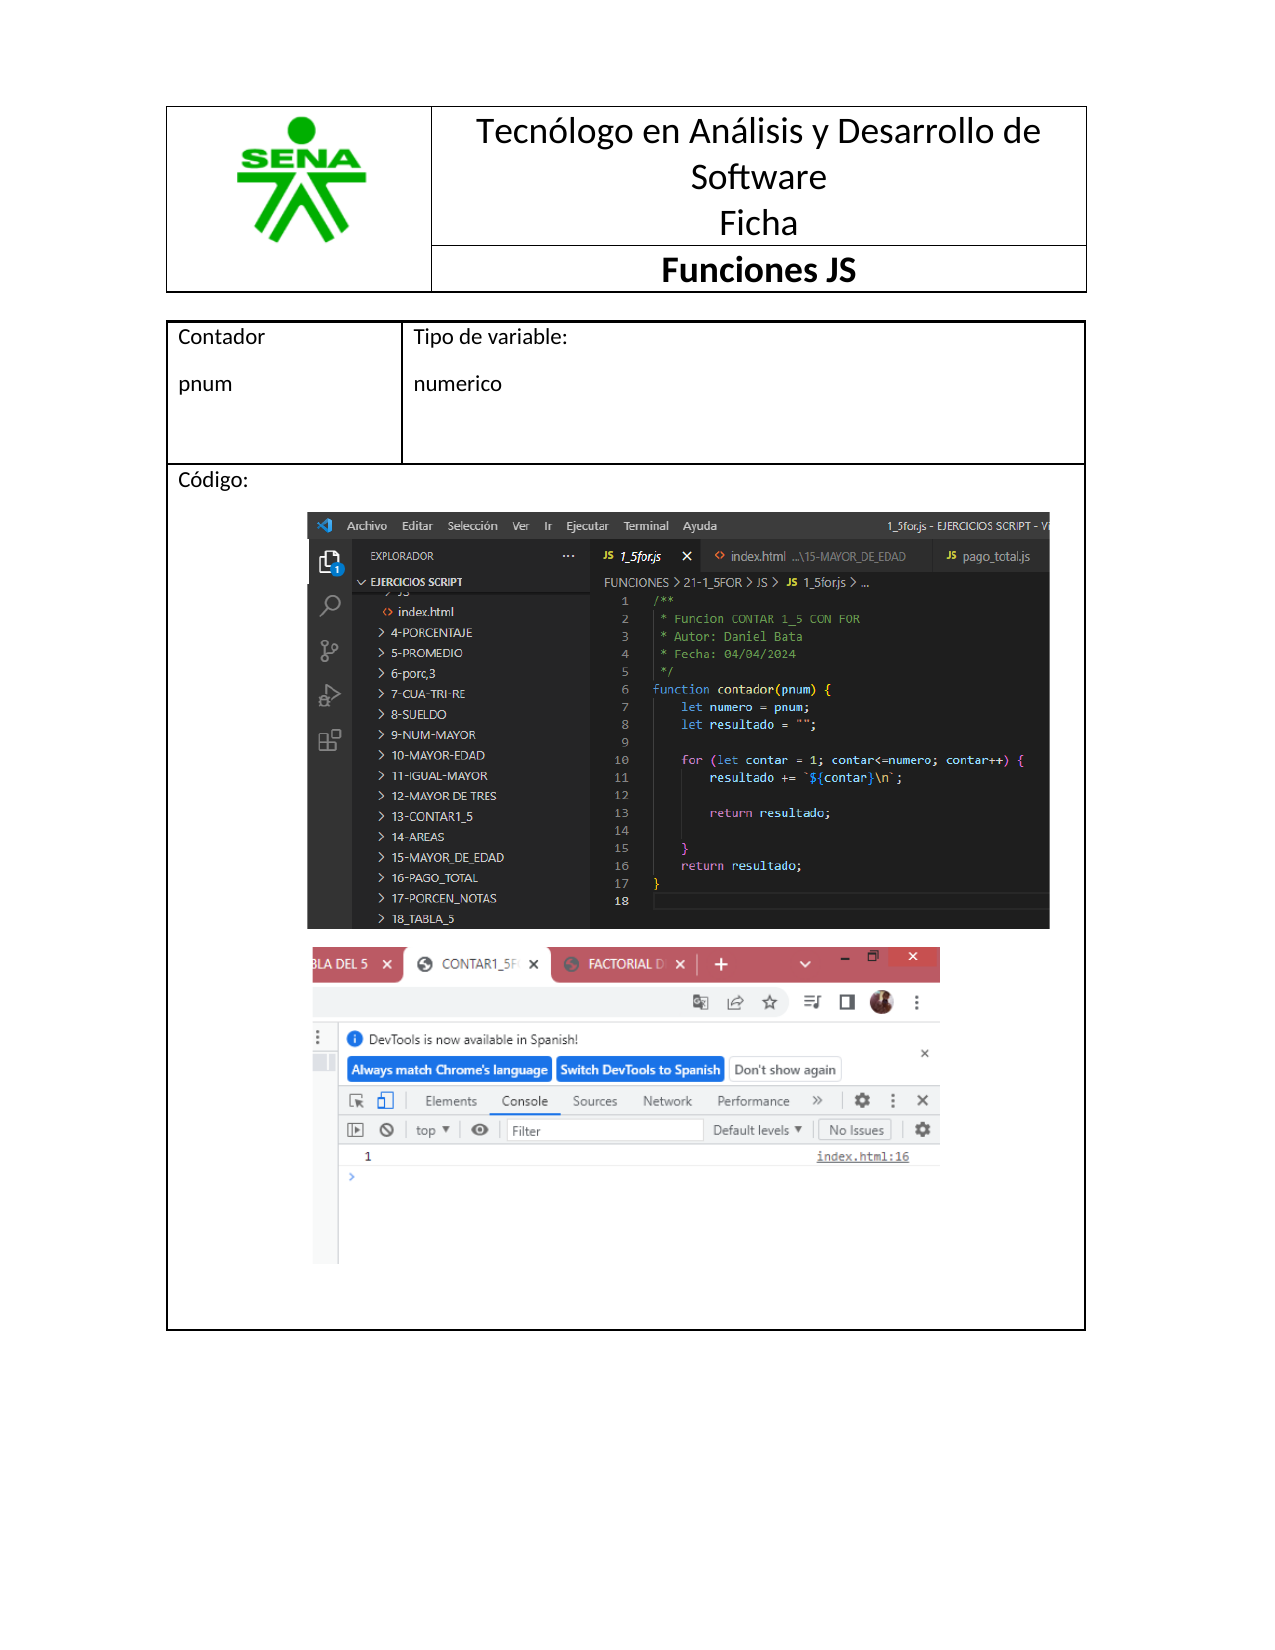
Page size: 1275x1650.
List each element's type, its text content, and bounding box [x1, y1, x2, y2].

picture [312, 947, 940, 1264]
picture [307, 512, 1050, 929]
table_cell Tipo de variable: numerico [403, 323, 1084, 463]
table_cell Código: [168, 465, 1084, 1329]
picture [218, 107, 380, 259]
table_cell Contador pnum [168, 323, 401, 463]
